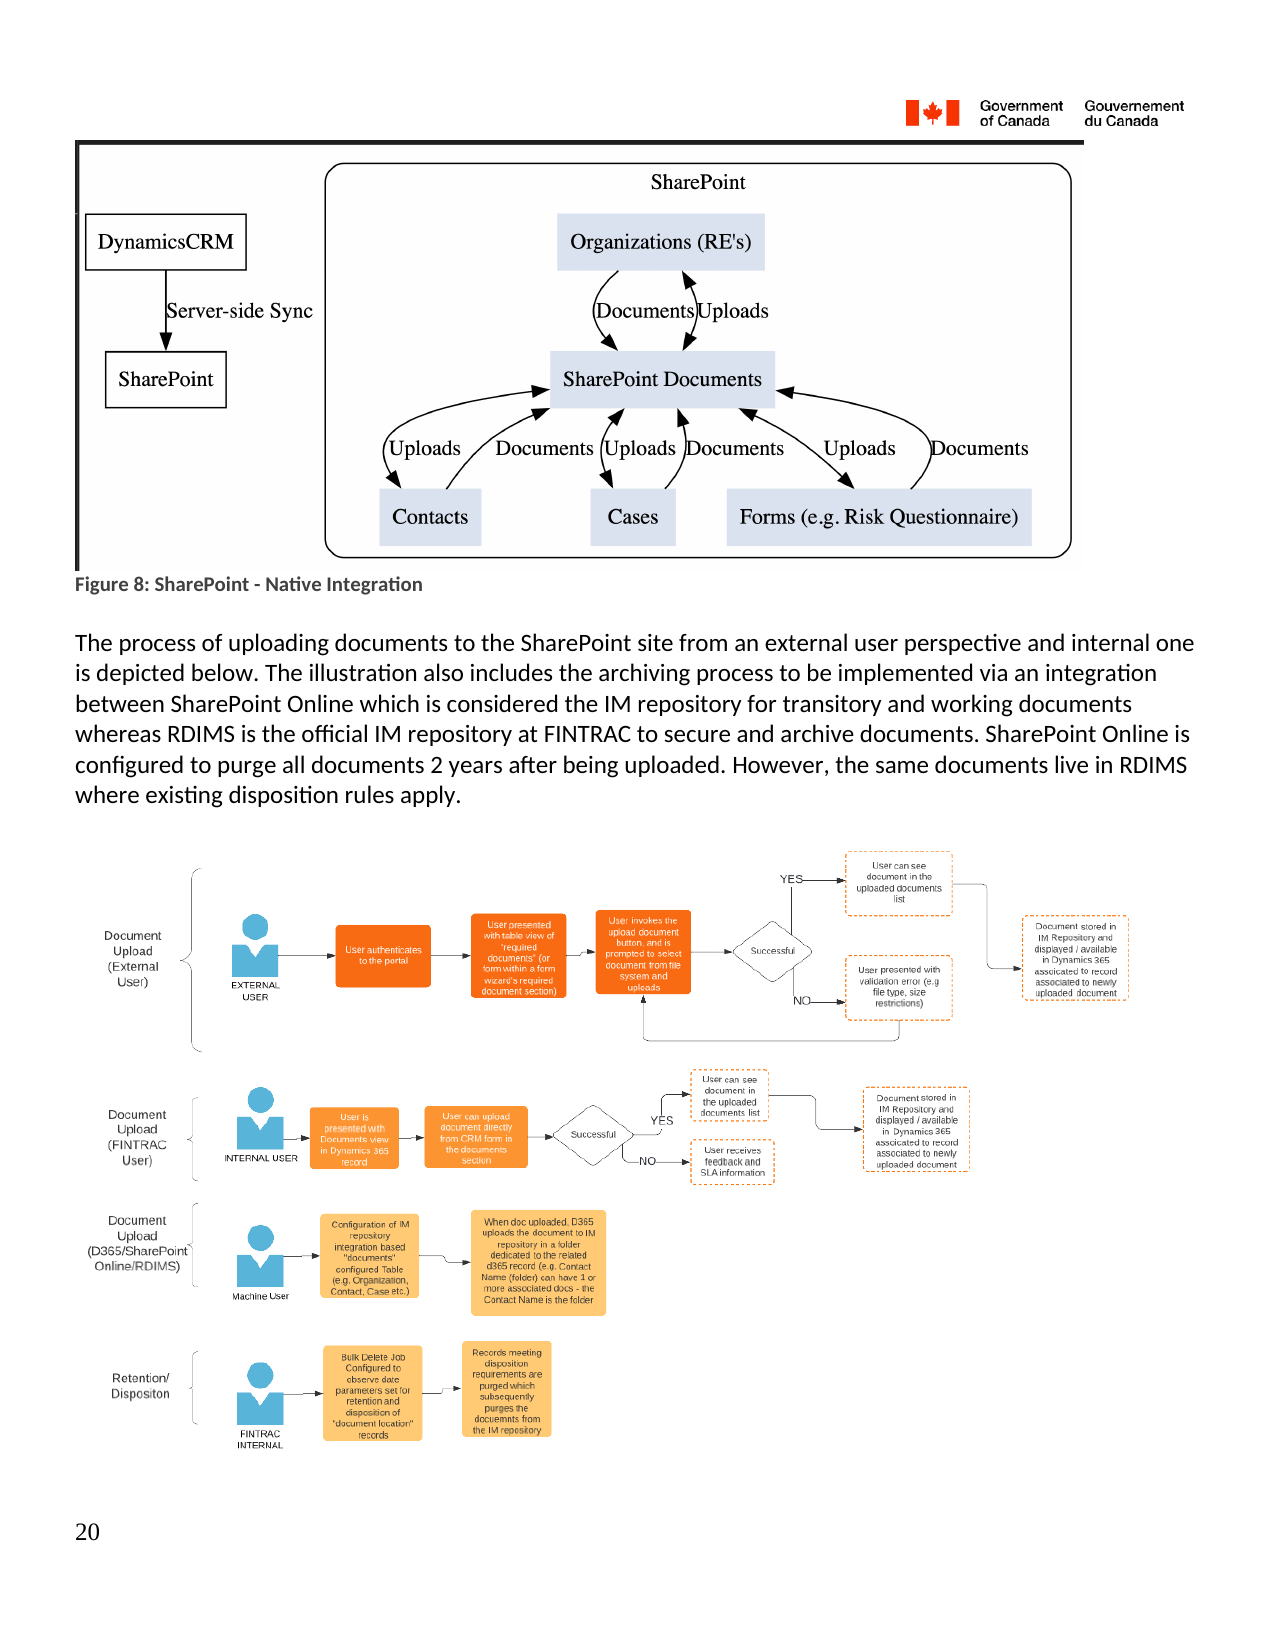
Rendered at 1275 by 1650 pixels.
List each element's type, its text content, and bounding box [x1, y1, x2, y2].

picture [75, 809, 1195, 1482]
picture [75, 75, 1200, 571]
text Figure 8: SharePoint - Native Integration [75, 571, 1200, 596]
text The process of uploading documents to the SharePoint site from an external user perspective and internal one is depicted below. The illustration also includes the archiving process to be implemented via an integration between SharePoint Online which is considered the IM repository for transitory and working documents whereas RDIMS is the official IM repository at FINTRAC to secure and archive documents. SharePoint Online is configured to purge all documents 2 years after being uploaded. However, the same documents live in RDIMS where existing disposition rules apply. [75, 627, 1200, 810]
